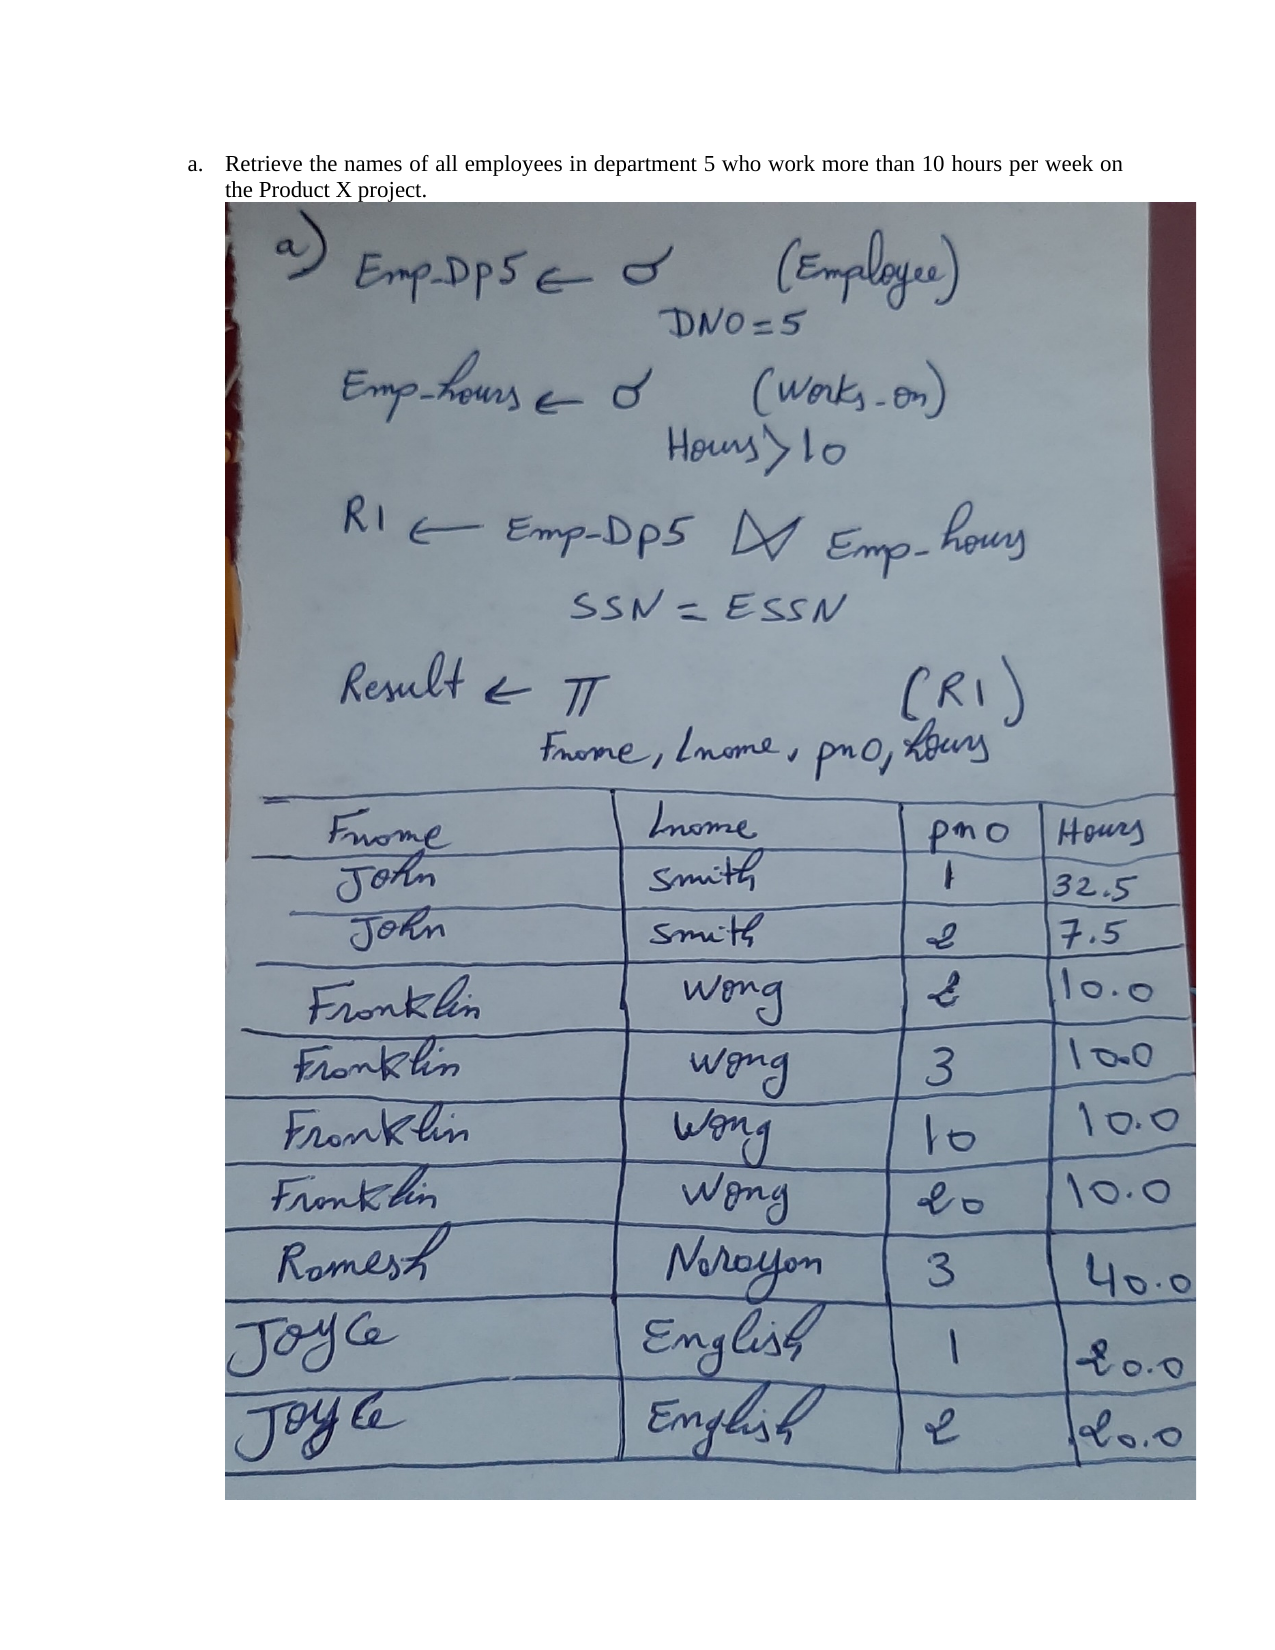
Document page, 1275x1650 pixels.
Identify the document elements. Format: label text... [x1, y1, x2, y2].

list Retrieve the names of all employees in department 5 who work more than 10 hours per week on the Product X project. [187, 150, 1125, 203]
picture [225, 202, 1197, 1500]
